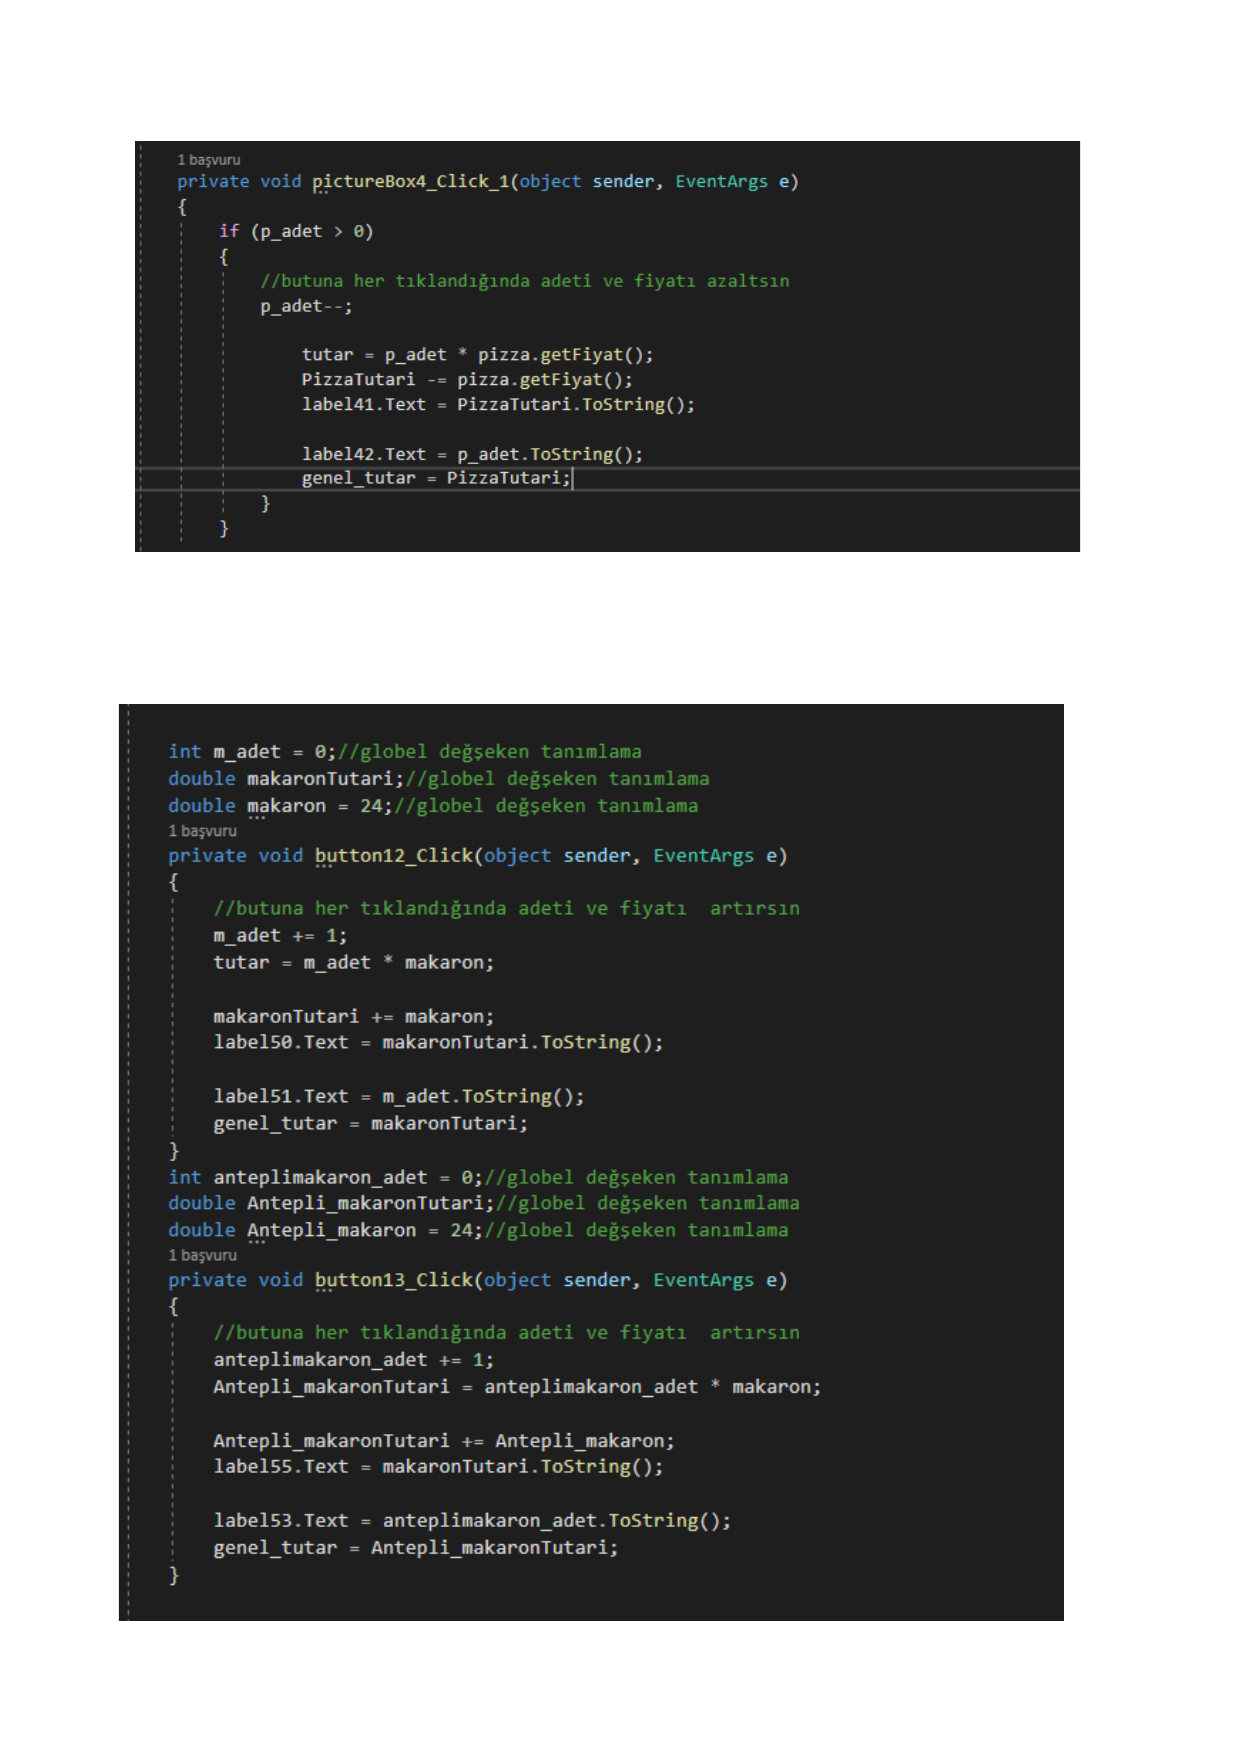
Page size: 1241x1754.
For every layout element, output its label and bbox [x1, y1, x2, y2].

picture [135, 141, 1080, 552]
picture [118, 704, 1064, 1621]
